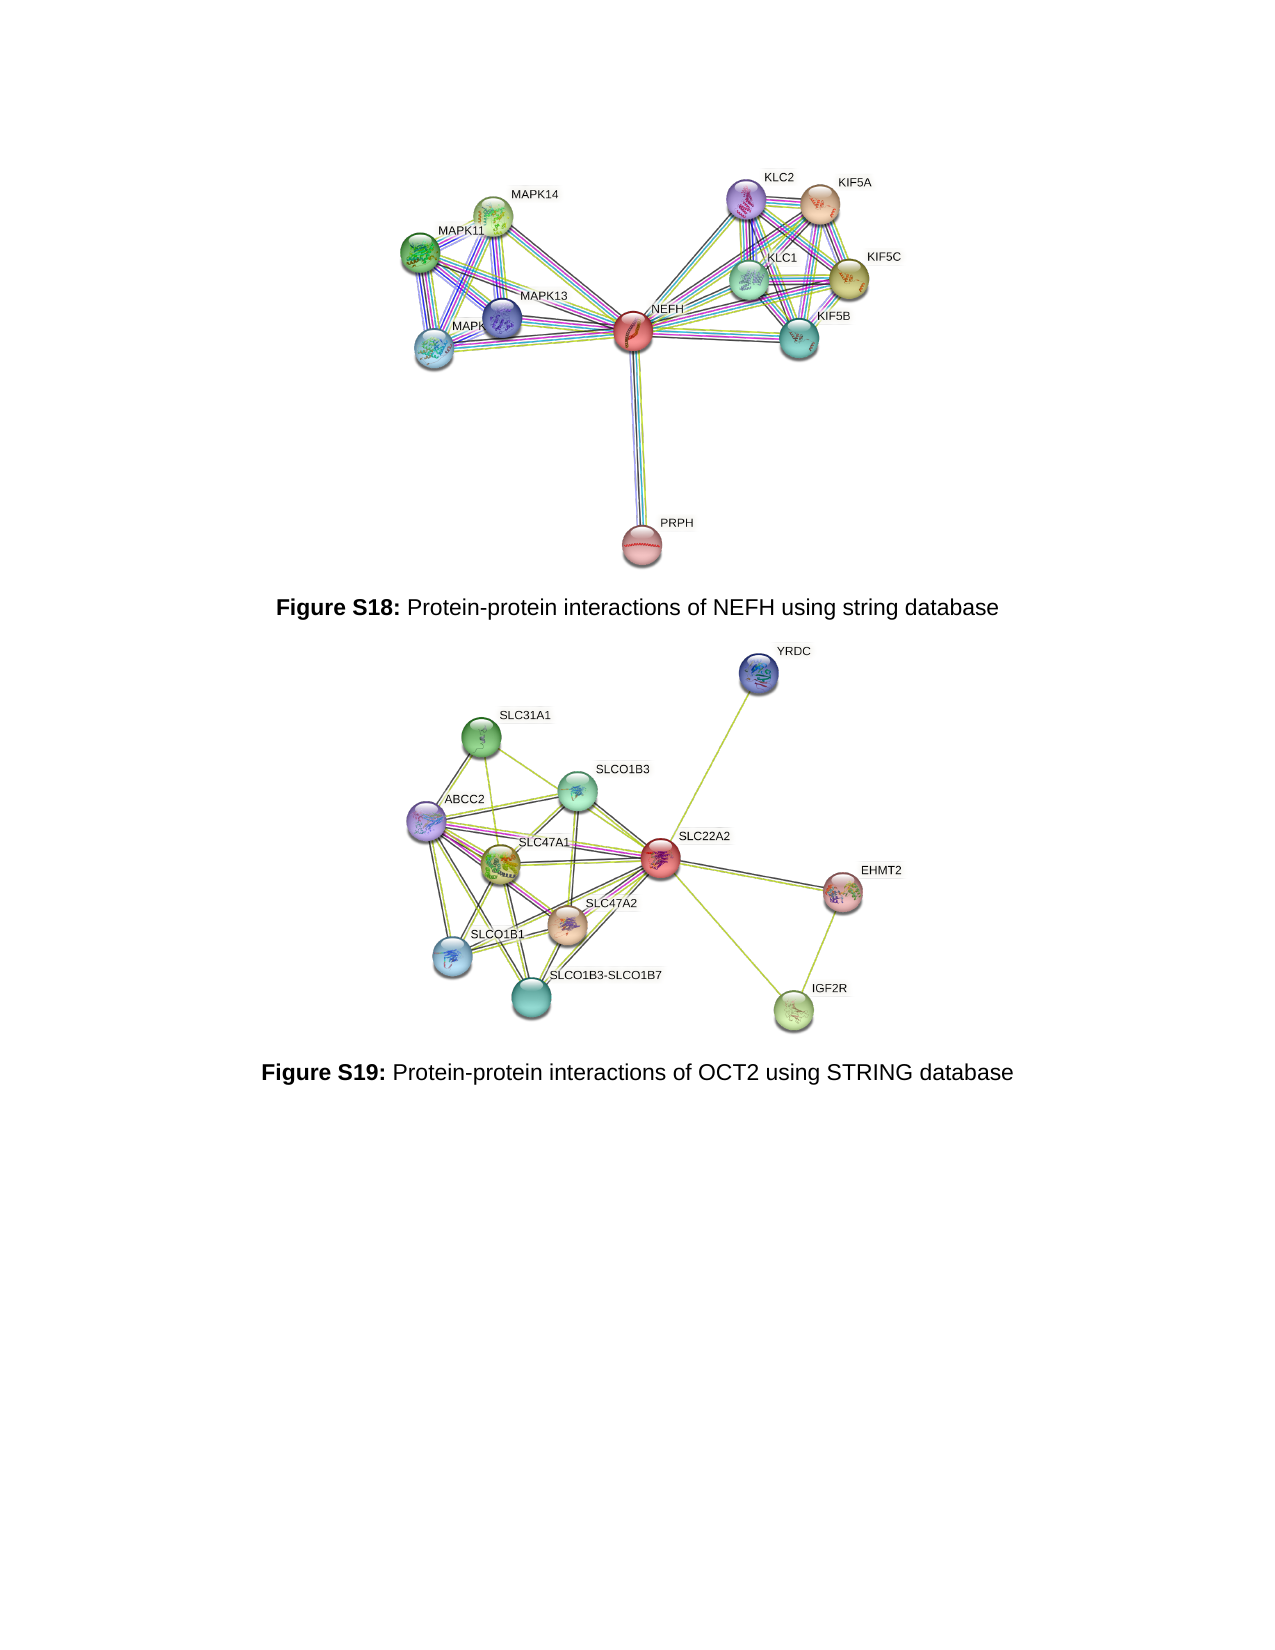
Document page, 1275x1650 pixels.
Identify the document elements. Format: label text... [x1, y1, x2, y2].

picture [150, 623, 1125, 1055]
text Figure S19: Protein-protein interactions of OCT2 using STRING database [150, 1059, 1125, 1085]
picture [150, 150, 1125, 590]
text Figure S18: Protein-protein interactions of NEFH using string database [150, 593, 1125, 620]
